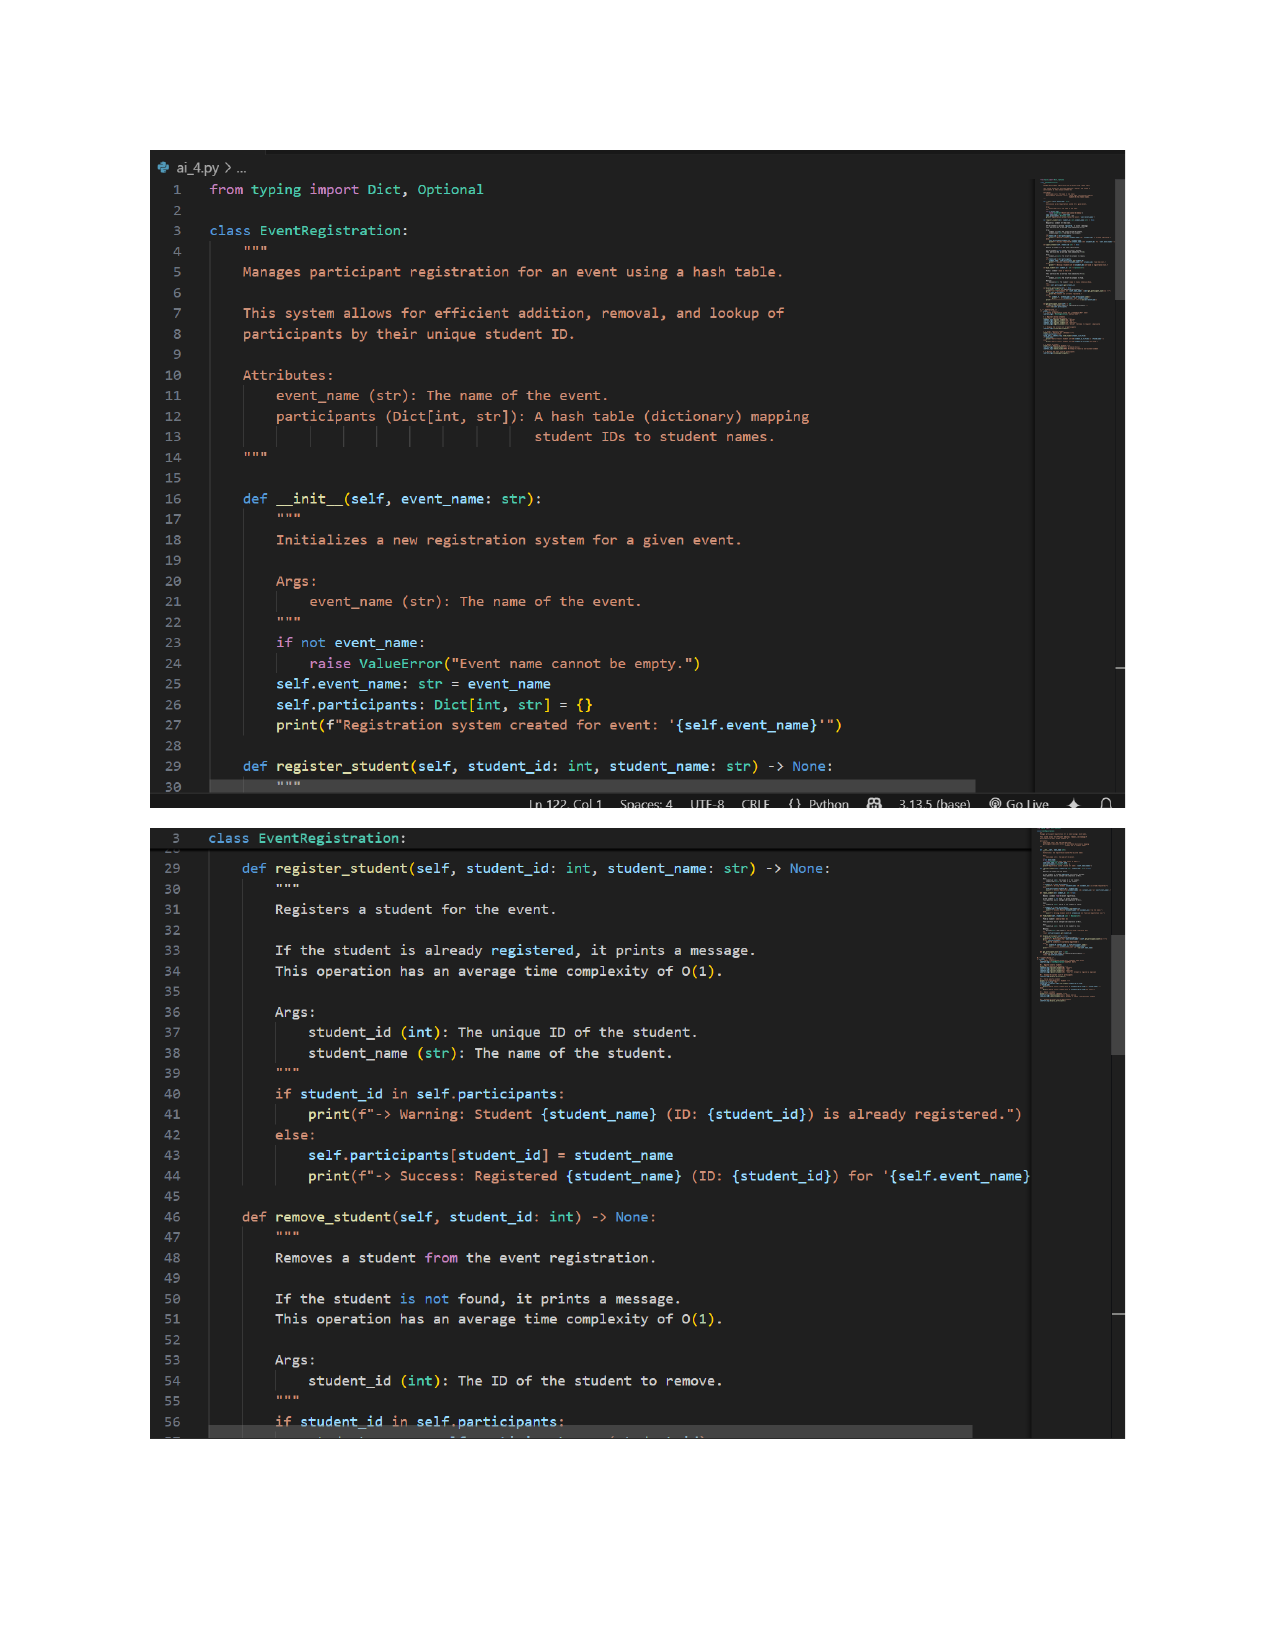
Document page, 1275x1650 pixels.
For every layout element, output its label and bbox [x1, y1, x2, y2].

picture [150, 828, 1125, 1439]
picture [150, 150, 1125, 808]
